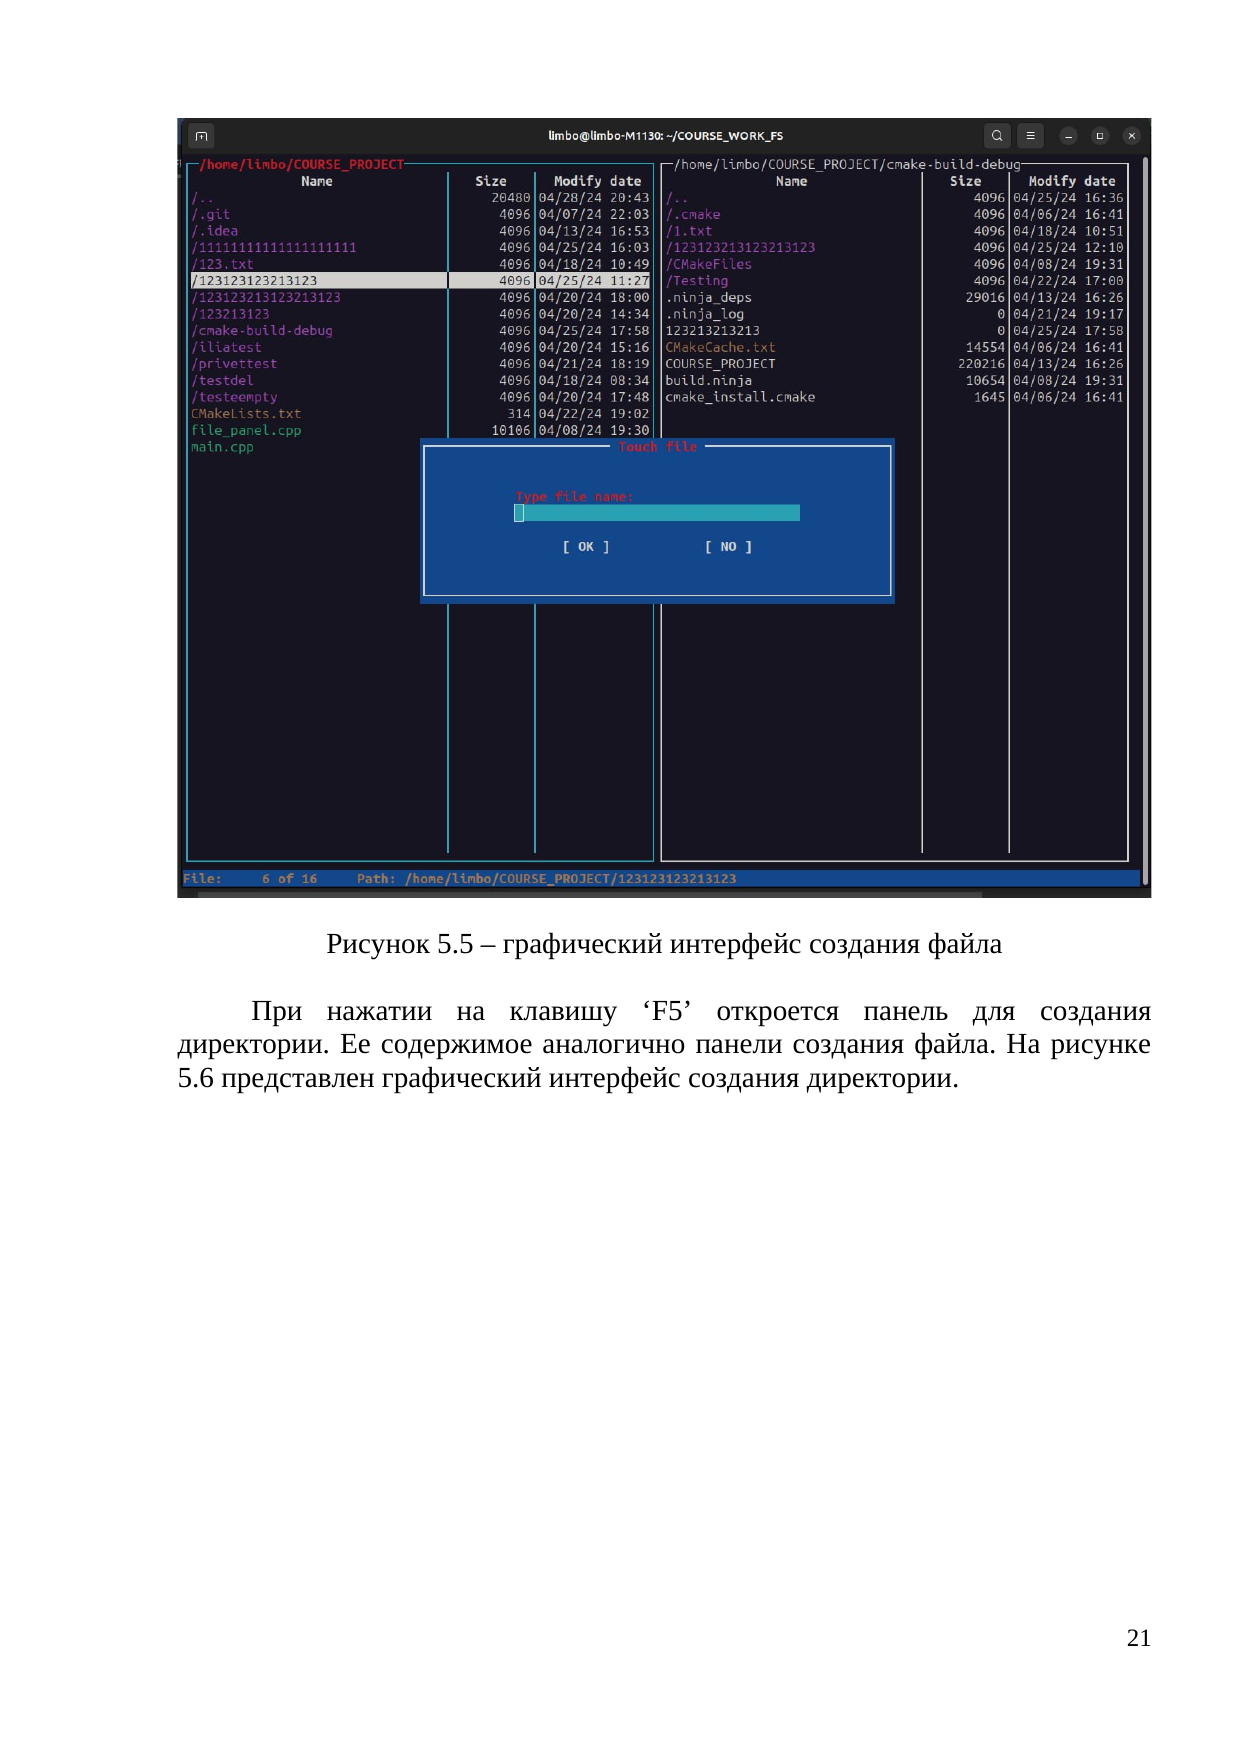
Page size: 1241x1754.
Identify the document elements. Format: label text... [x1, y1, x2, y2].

picture [177, 118, 1152, 898]
text При нажатии на клавишу ‘F5’ откроется панель для создания директории. Ее содержимое аналогично панели создания файла. На рисунке 5.6 представлен графический интерфейс создания директории. [177, 993, 1152, 1094]
text Рисунок 5.5 – графический интерфейс создания файла [177, 926, 1152, 959]
